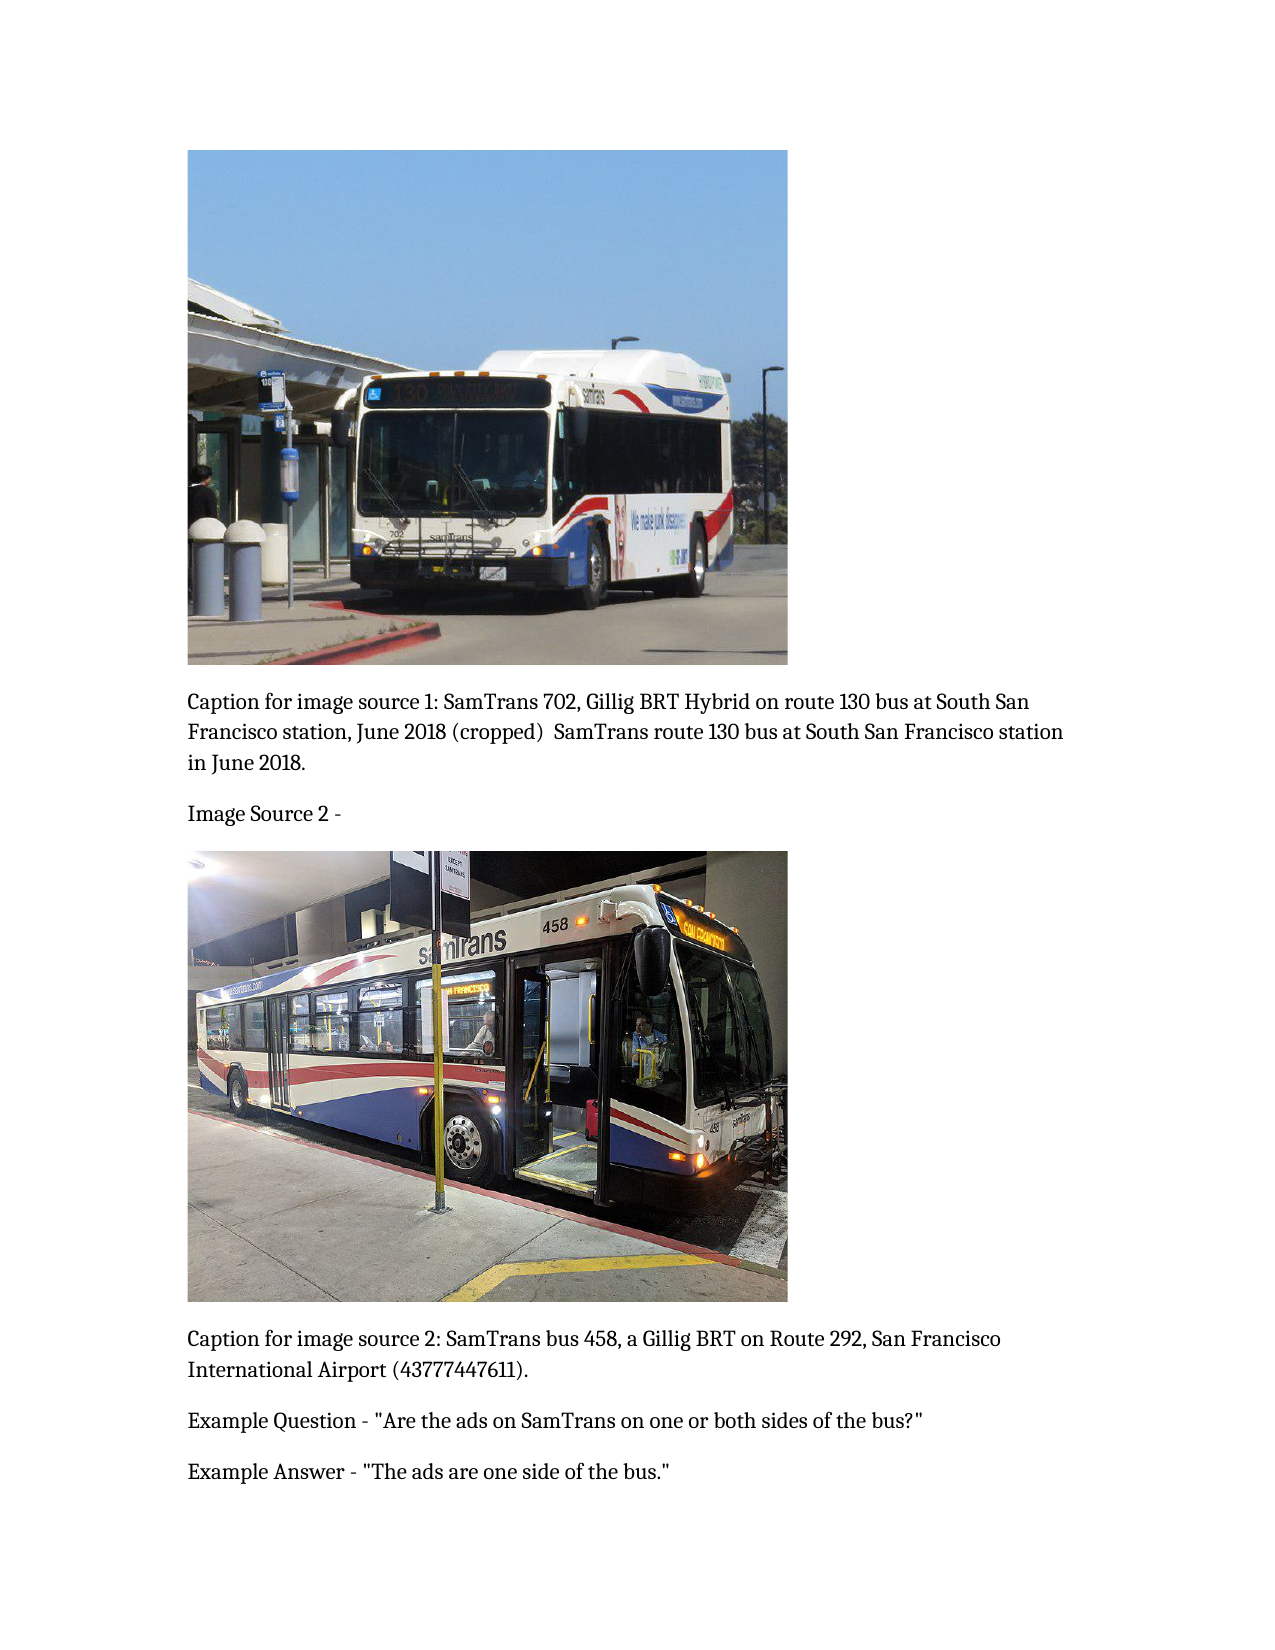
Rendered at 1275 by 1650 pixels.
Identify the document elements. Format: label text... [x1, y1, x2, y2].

text Caption for image source 2: SamTrans bus 458, a Gillig BRT on Route 292, San Francisco International Airport (43777447611). [187, 1326, 1087, 1383]
text Caption for image source 1: SamTrans 702, Gillig BRT Hybrid on route 130 bus at South San Francisco station, June 2018 (cropped) SamTrans route 130 bus at South San Francisco station in June 2018. [187, 689, 1087, 776]
text Example Answer - "The ads are one side of the bus." [187, 1458, 1087, 1485]
picture [187, 851, 788, 1302]
text Image Source 2 - [187, 800, 1087, 827]
picture [187, 150, 788, 665]
text Example Question - "Are the ads on SamTrans on one or both sides of the bus?" [187, 1407, 1087, 1434]
